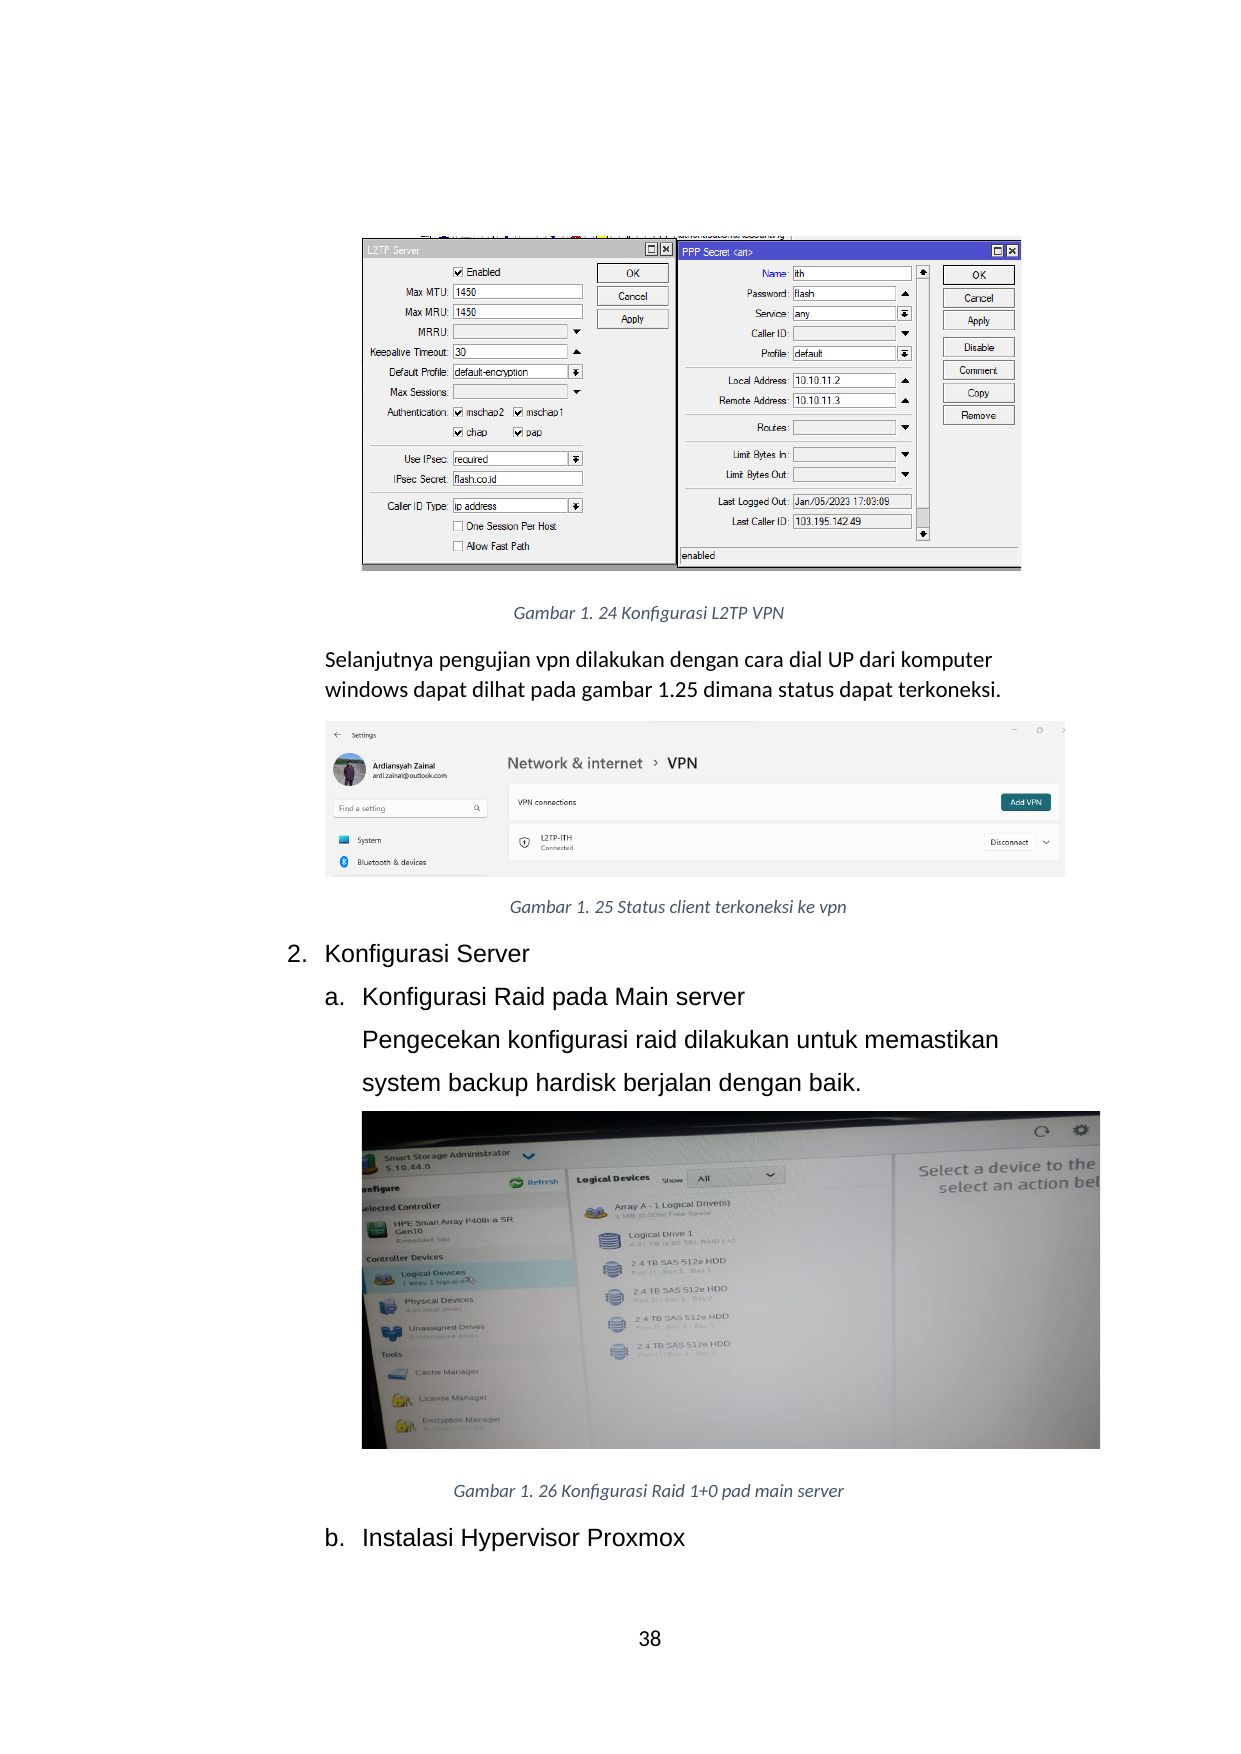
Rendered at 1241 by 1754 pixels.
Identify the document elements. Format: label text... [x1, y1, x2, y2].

text Selanjutnya pengujian vpn dilakukan dengan cara dial UP dari komputer windows dapat dilhat pada gambar 1.25 dimana status dapat terkoneksi. [325, 645, 1063, 703]
list Konfigurasi Raid pada Main server [324, 982, 1063, 1011]
picture [361, 236, 1022, 571]
picture [361, 1111, 1101, 1449]
picture [325, 721, 1066, 877]
list Instalasi Hypervisor Proxmox [324, 1523, 1063, 1552]
list Pengecekan konfigurasi raid dilakukan untuk memastikan system backup hardisk berjalan dengan baik. [362, 1025, 1063, 1097]
list Konfigurasi Server [287, 939, 1063, 968]
